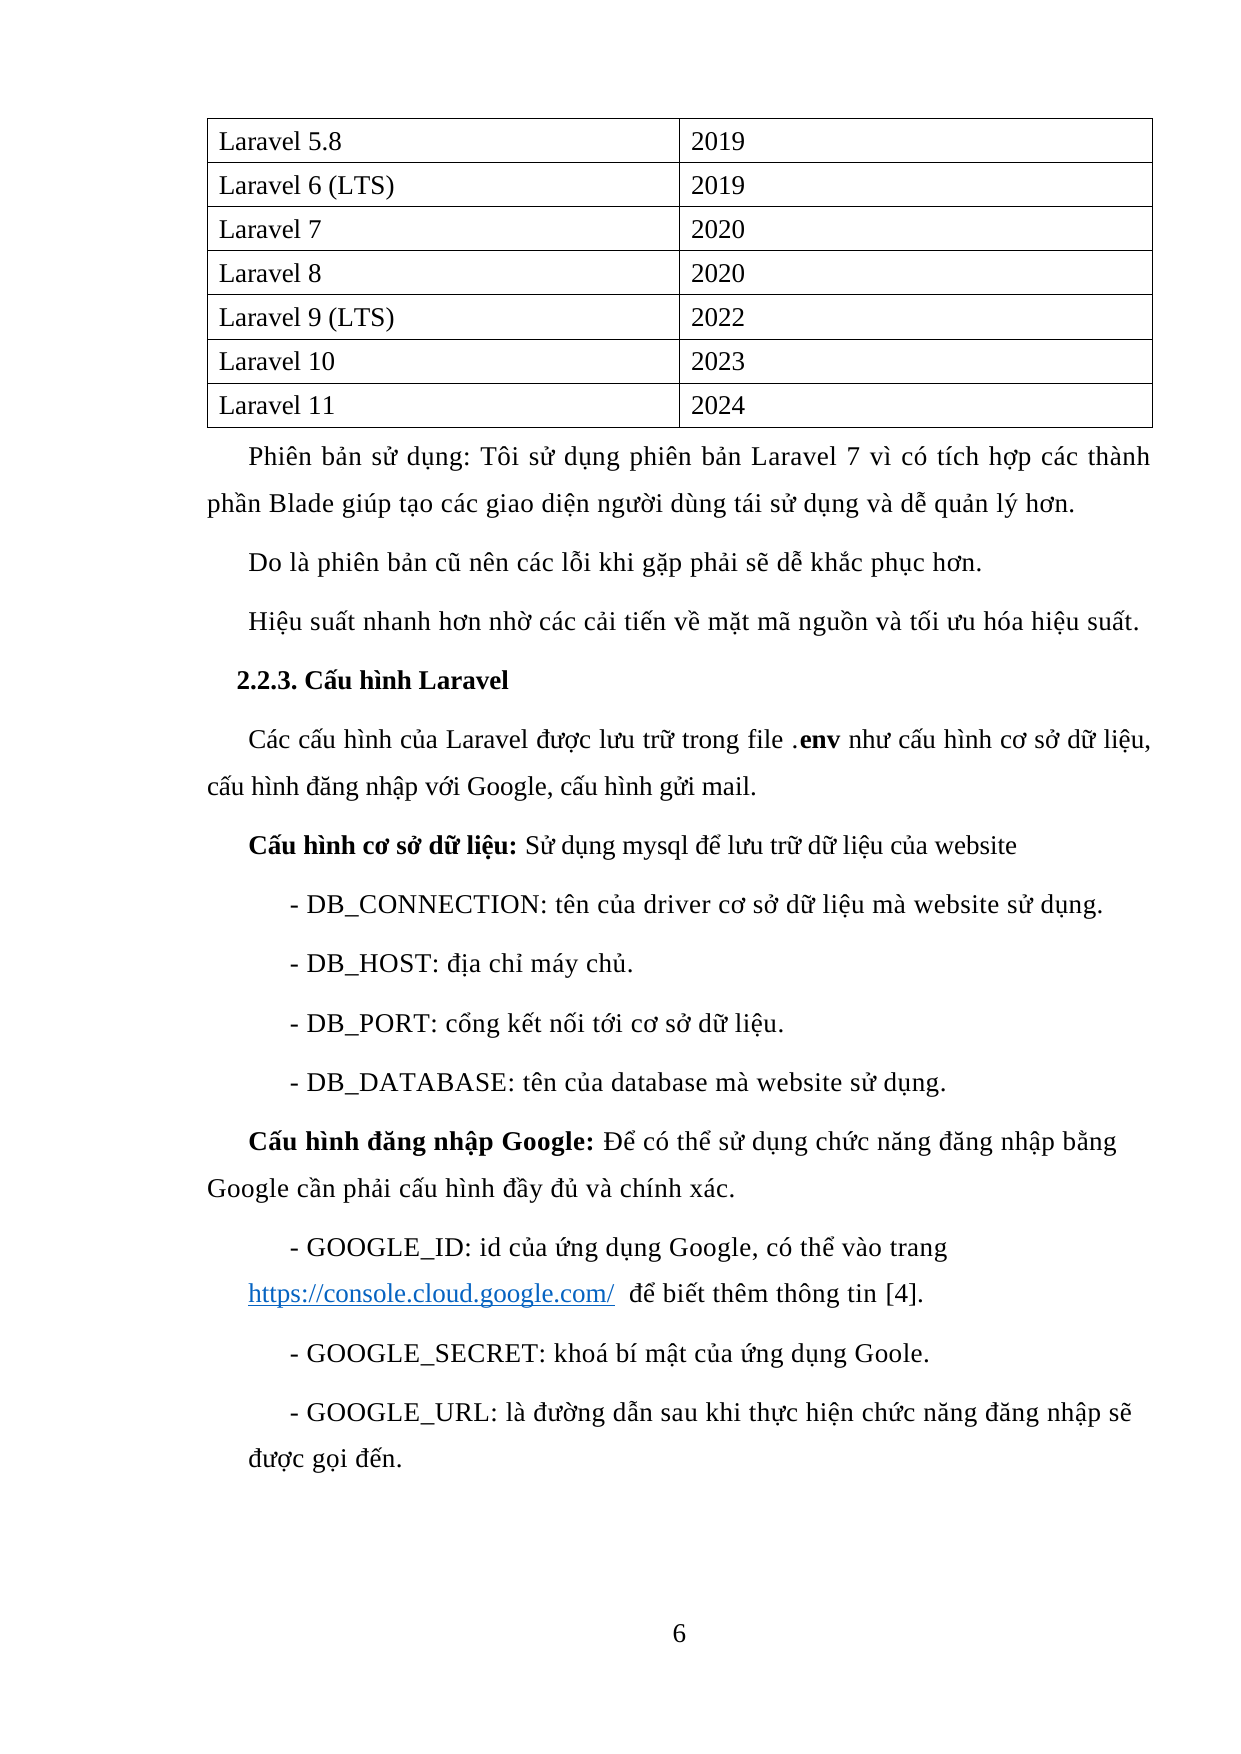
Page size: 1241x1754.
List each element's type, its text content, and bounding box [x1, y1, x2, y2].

text - DB_DATABASE: tên của database mà website sử dụng. [248, 1066, 1152, 1097]
text - GOOGLE_SECRET: khoá bí mật của ứng dụng Goole. [248, 1337, 1152, 1368]
table_cell 2023 [680, 340, 1152, 382]
text Phiên bản sử dụng: Tôi sử dụng phiên bản Laravel 7 vì có tích hợp các thành phần Blade giúp tạo các giao diện người dùng tái sử dụng và dễ quản lý hơn. [207, 440, 1152, 518]
table_cell 2020 [680, 251, 1152, 294]
table_cell Laravel 9 (LTS) [208, 295, 679, 338]
table_cell Laravel 10 [208, 340, 679, 382]
text Do là phiên bản cũ nên các lỗi khi gặp phải sẽ dễ khắc phục hơn. [207, 546, 1152, 577]
text - DB_HOST: địa chỉ máy chủ. [248, 948, 1152, 979]
text Cấu hình cơ sở dữ liệu: Sử dụng mysql để lưu trữ dữ liệu của website [207, 829, 1152, 860]
text - DB_PORT: cổng kết nối tới cơ sở dữ liệu. [248, 1007, 1152, 1038]
text Cấu hình đăng nhập Google: Để có thể sử dụng chức năng đăng nhập bằng Google cần phải cấu hình đầy đủ và chính xác. [207, 1125, 1152, 1203]
subtitle Cấu hình Laravel [236, 664, 1152, 695]
text Hiệu suất nhanh hơn nhờ các cải tiến về mặt mã nguồn và tối ưu hóa hiệu suất. [207, 605, 1152, 636]
text - GOOGLE_URL: là đường dẫn sau khi thực hiện chức năng đăng nhập sẽ được gọi đến. [248, 1396, 1152, 1474]
table_cell 2019 [680, 119, 1152, 162]
table_cell 2022 [680, 295, 1152, 338]
text - DB_CONNECTION: tên của driver cơ sở dữ liệu mà website sử dụng. [248, 888, 1152, 919]
text - GOOGLE_ID: id của ứng dụng Google, có thể vào trang https://console.cloud.google.com/ để biết thêm thông tin . [248, 1231, 1152, 1309]
table_cell Laravel 5.8 [208, 119, 679, 162]
table_cell 2020 [680, 207, 1152, 250]
table_cell Laravel 6 (LTS) [208, 163, 679, 206]
table_cell Laravel 11 [208, 384, 679, 427]
table_cell Laravel 8 [208, 251, 679, 294]
text Các cấu hình của Laravel được lưu trữ trong file .env như cấu hình cơ sở dữ liệu, cấu hình đăng nhập với Google, cấu hình gửi mail. [207, 723, 1152, 801]
table_cell Laravel 7 [208, 207, 679, 250]
table_cell 2019 [680, 163, 1152, 206]
table_cell 2024 [680, 384, 1152, 427]
